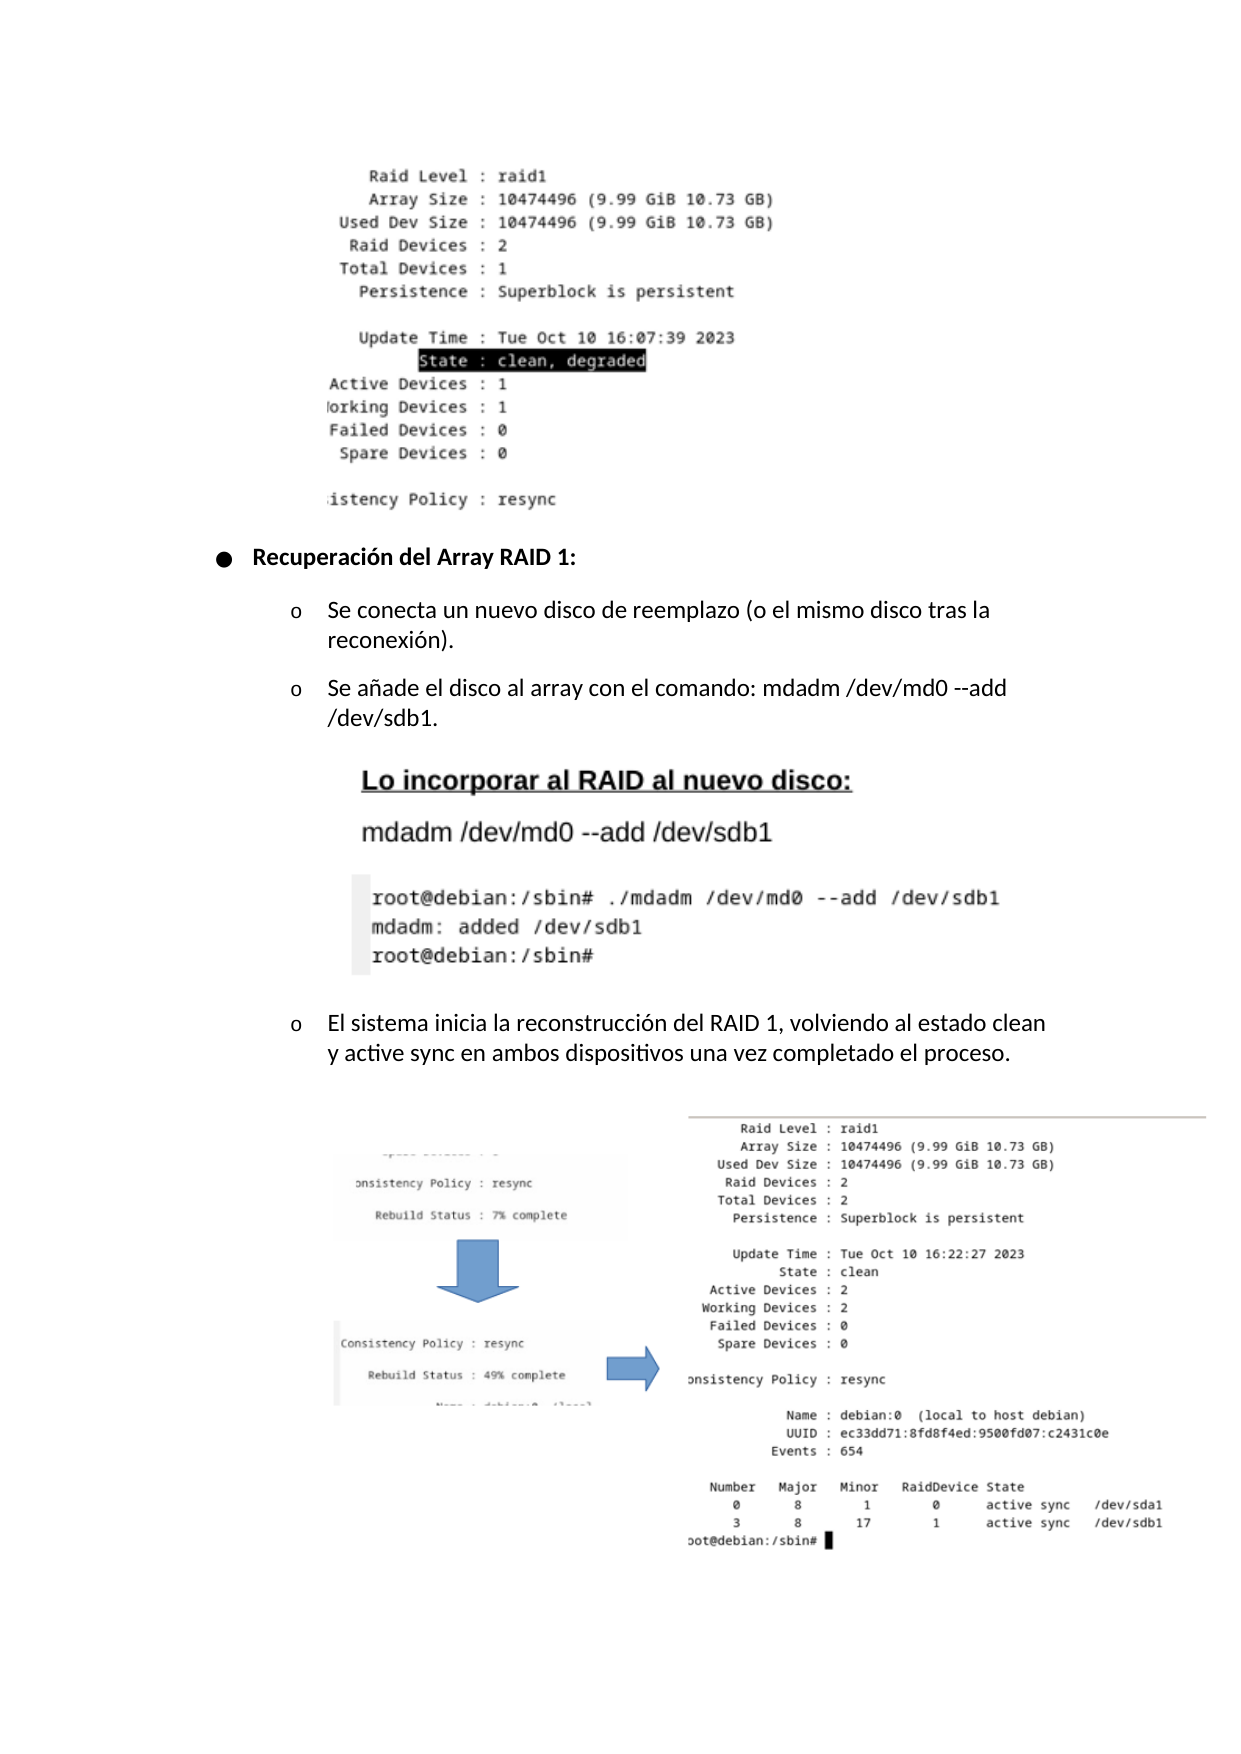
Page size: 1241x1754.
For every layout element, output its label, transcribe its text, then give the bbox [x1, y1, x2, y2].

list Recuperación del Array RAID 1: [215, 535, 1063, 577]
list El sistema inicia la reconstrucción del RAID 1, volviendo al estado clean y active sync en ambos dispositivos una vez completado el proceso. [290, 1007, 1063, 1068]
list Se conecta un nuevo disco de reemplazo (o el mismo disco tras la reconexión). [290, 594, 1063, 655]
picture [327, 749, 1045, 991]
picture [327, 1084, 1213, 1562]
list Se añade el disco al array con el comando: mdadm /dev/md0 --add /dev/sdb1. [290, 672, 1063, 733]
picture [327, 147, 848, 518]
